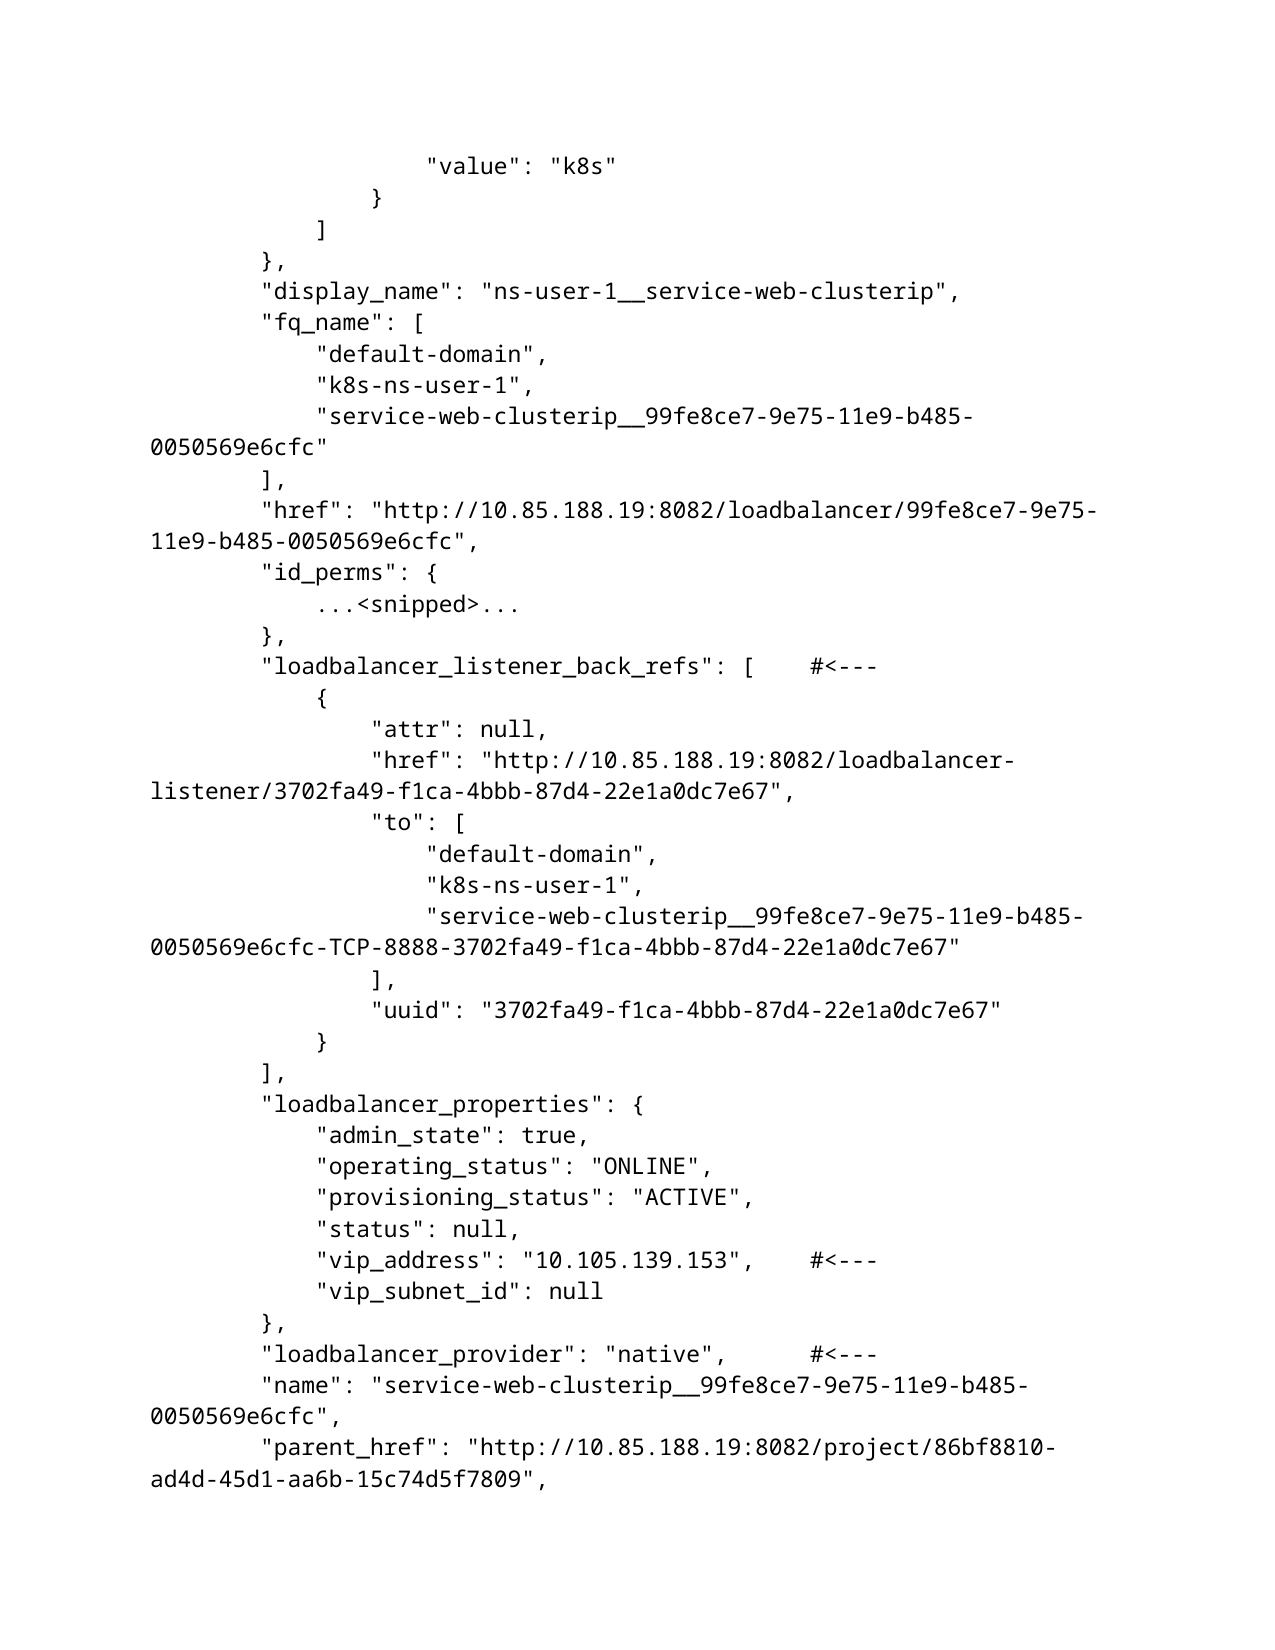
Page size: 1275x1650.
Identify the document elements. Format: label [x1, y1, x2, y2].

text [150, 150, 1125, 1494]
